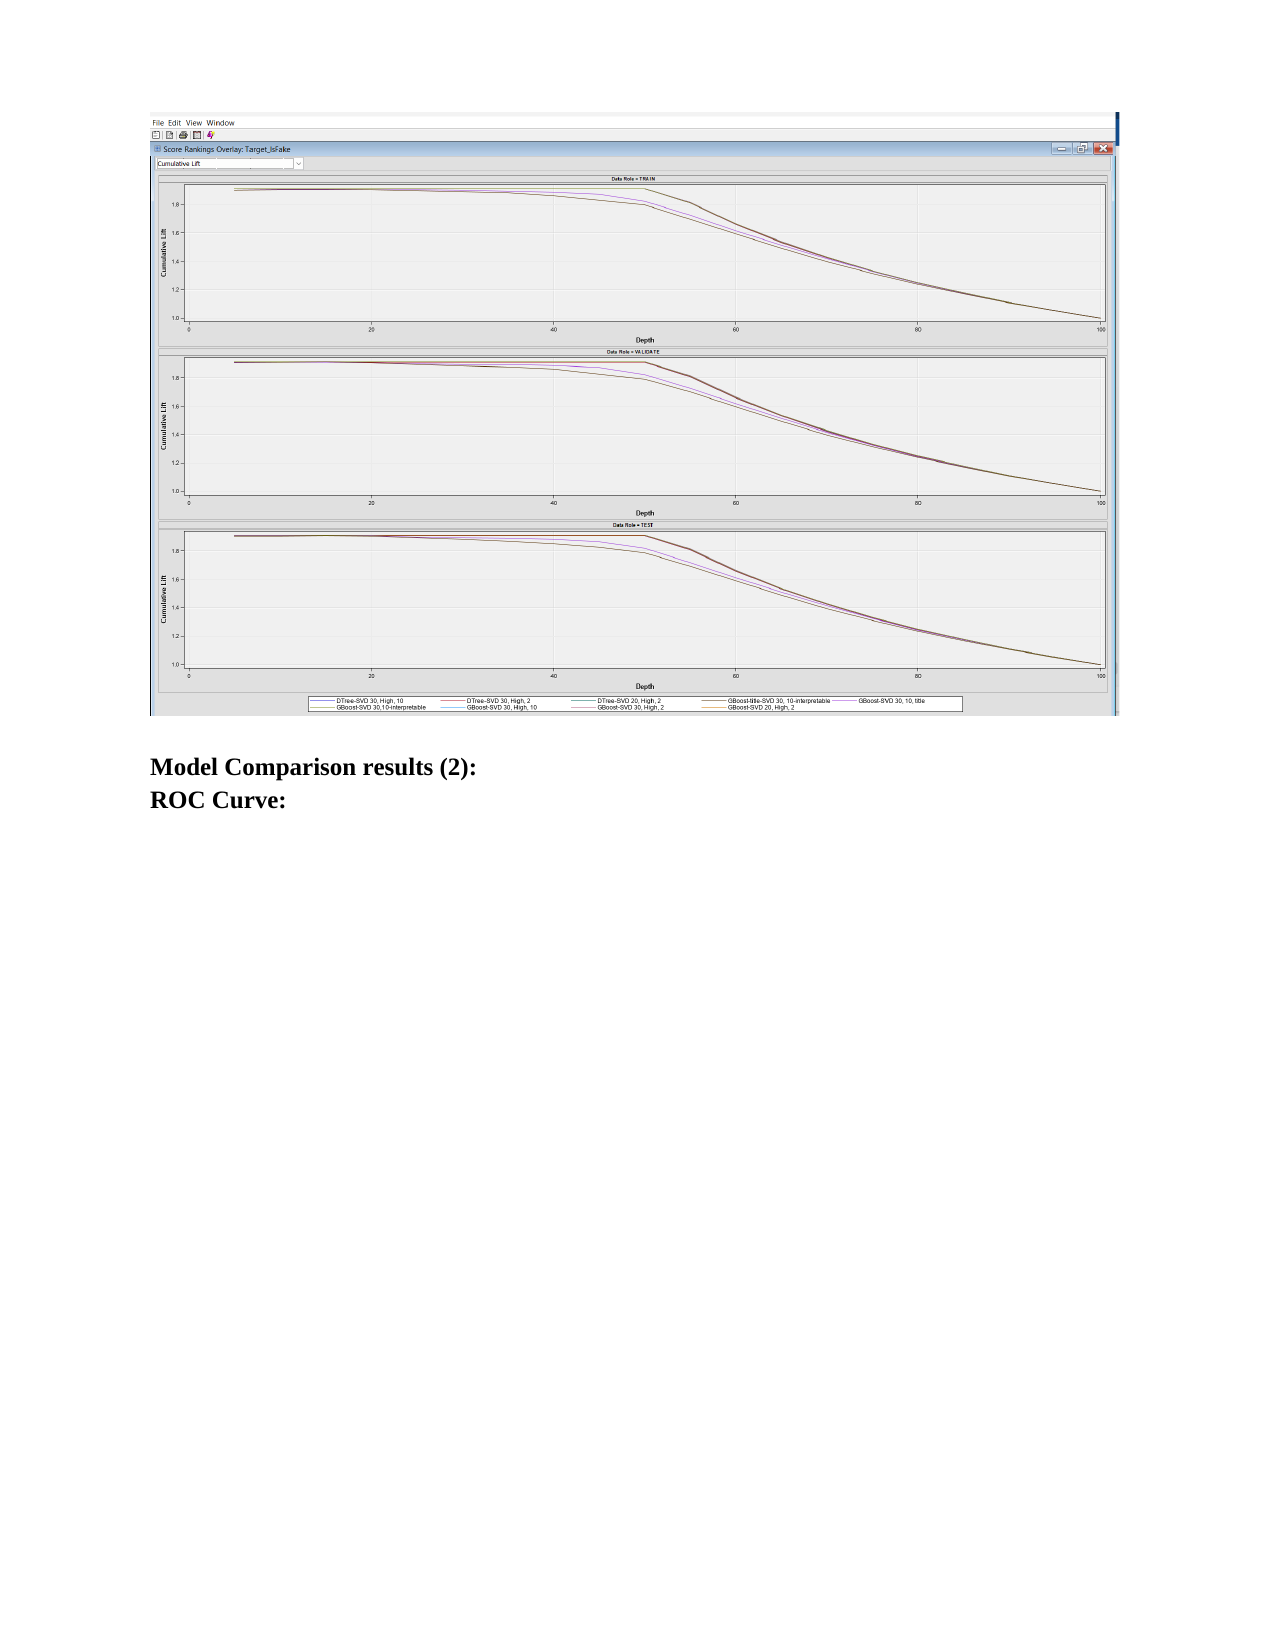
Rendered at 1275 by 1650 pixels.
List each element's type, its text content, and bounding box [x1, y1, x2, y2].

picture [150, 112, 1120, 716]
text Model Comparison results (2): [150, 752, 1125, 781]
text ROC Curve: [150, 785, 1125, 814]
